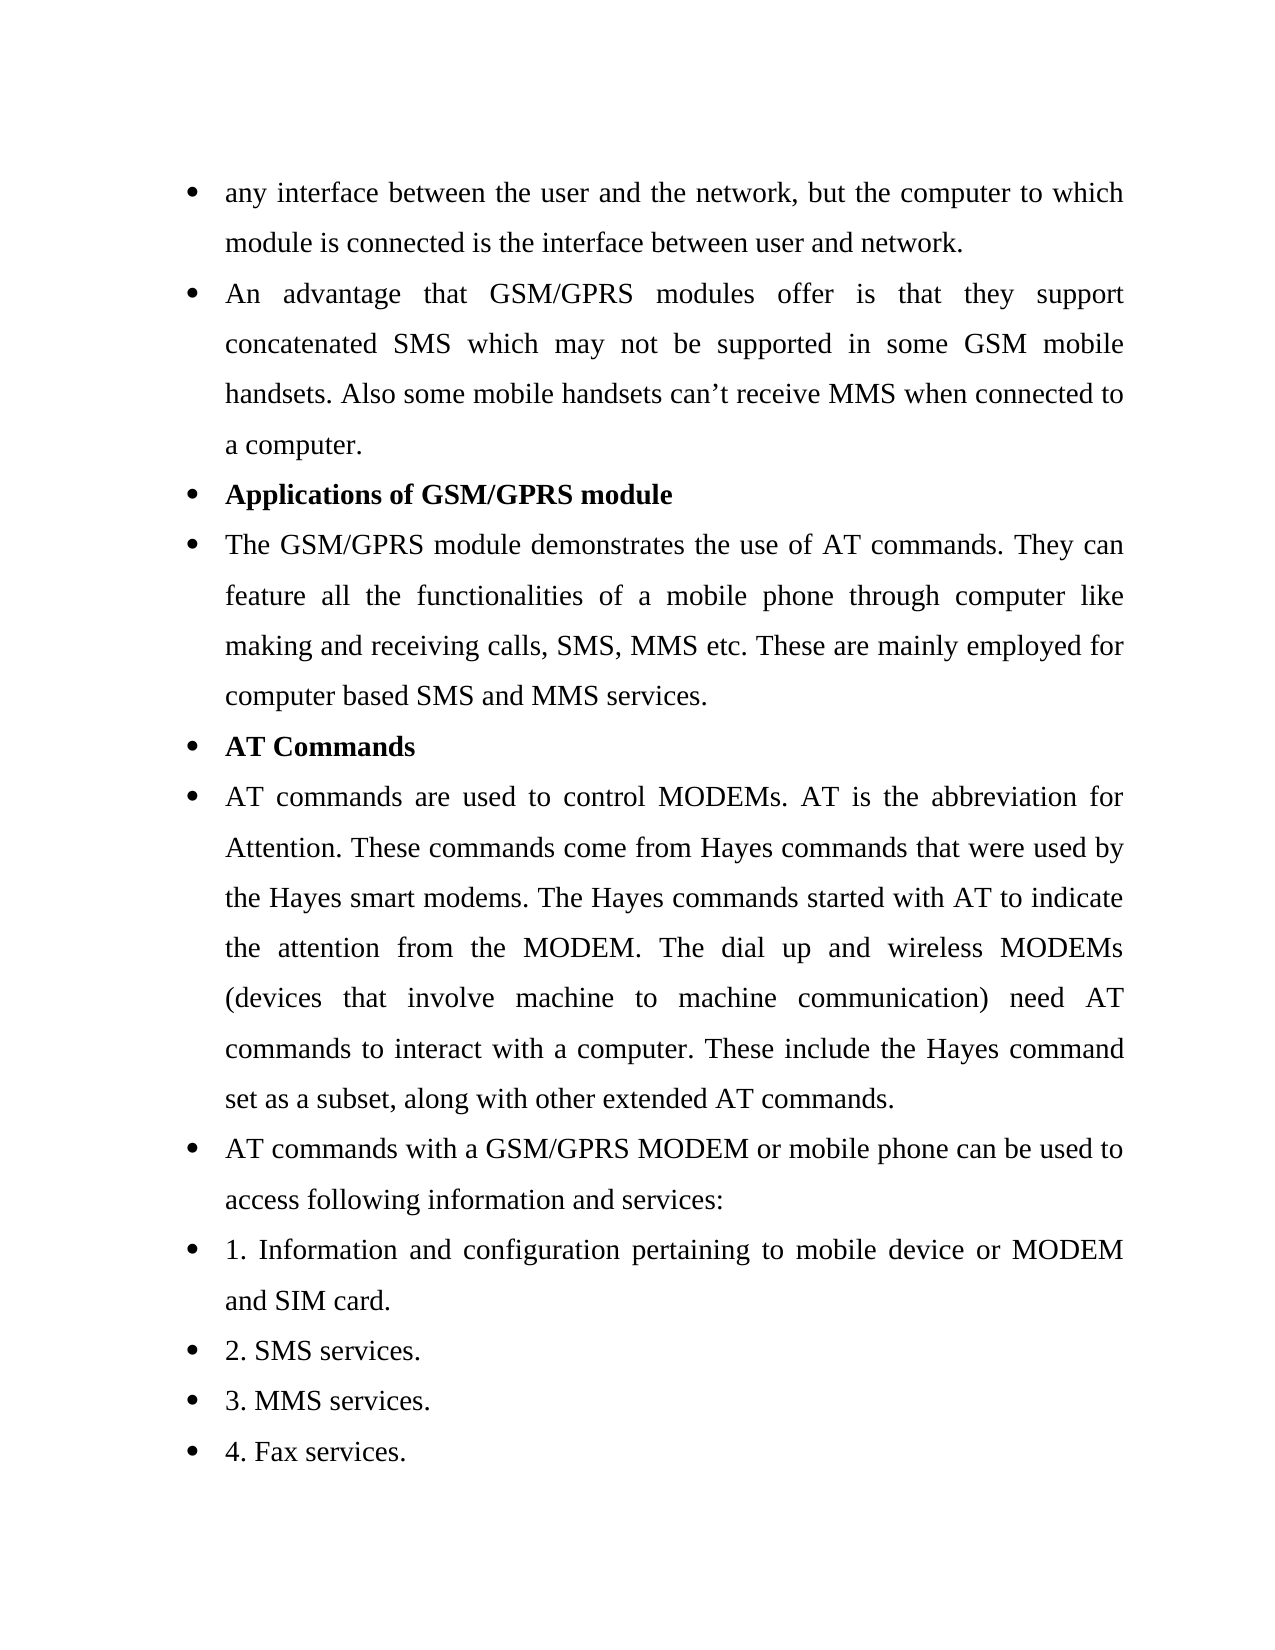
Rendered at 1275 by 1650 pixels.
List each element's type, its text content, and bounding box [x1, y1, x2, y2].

list AT Commands [187, 729, 1125, 762]
list 4. Fax services. [187, 1434, 1125, 1467]
list Applications of GSM/GPRS module [187, 477, 1125, 511]
list AT commands with a GSM/GPRS MODEM or mobile phone can be used to access following information and services: [187, 1132, 1125, 1216]
list 2. SMS services. [187, 1333, 1125, 1367]
list An advantage that GSM/GPRS modules offer is that they support concatenated SMS which may not be supported in some GSM mobile handsets. Also some mobile handsets can’t receive MMS when connected to a computer. [187, 276, 1125, 460]
list AT commands are used to control MODEMs. AT is the abbreviation for Attention. These commands come from Hayes commands that were used by the Hayes smart modems. The Hayes commands started with AT to indicate the attention from the MODEM. The dial up and wireless MODEMs (devices that involve machine to machine communication) need AT commands to interact with a computer. These include the Hayes command set as a subset, along with other extended AT commands. [187, 779, 1125, 1115]
list any interface between the user and the network, but the computer to which module is connected is the interface between user and network. [187, 175, 1125, 259]
list 3. MMS services. [187, 1383, 1125, 1417]
list 1. Information and configuration pertaining to mobile device or MODEM and SIM card. [187, 1232, 1125, 1316]
list The GSM/GPRS module demonstrates the use of AT commands. They can feature all the functionalities of a mobile phone through computer like making and receiving calls, SMS, MMS etc. These are mainly employed for computer based SMS and MMS services. [187, 527, 1125, 712]
